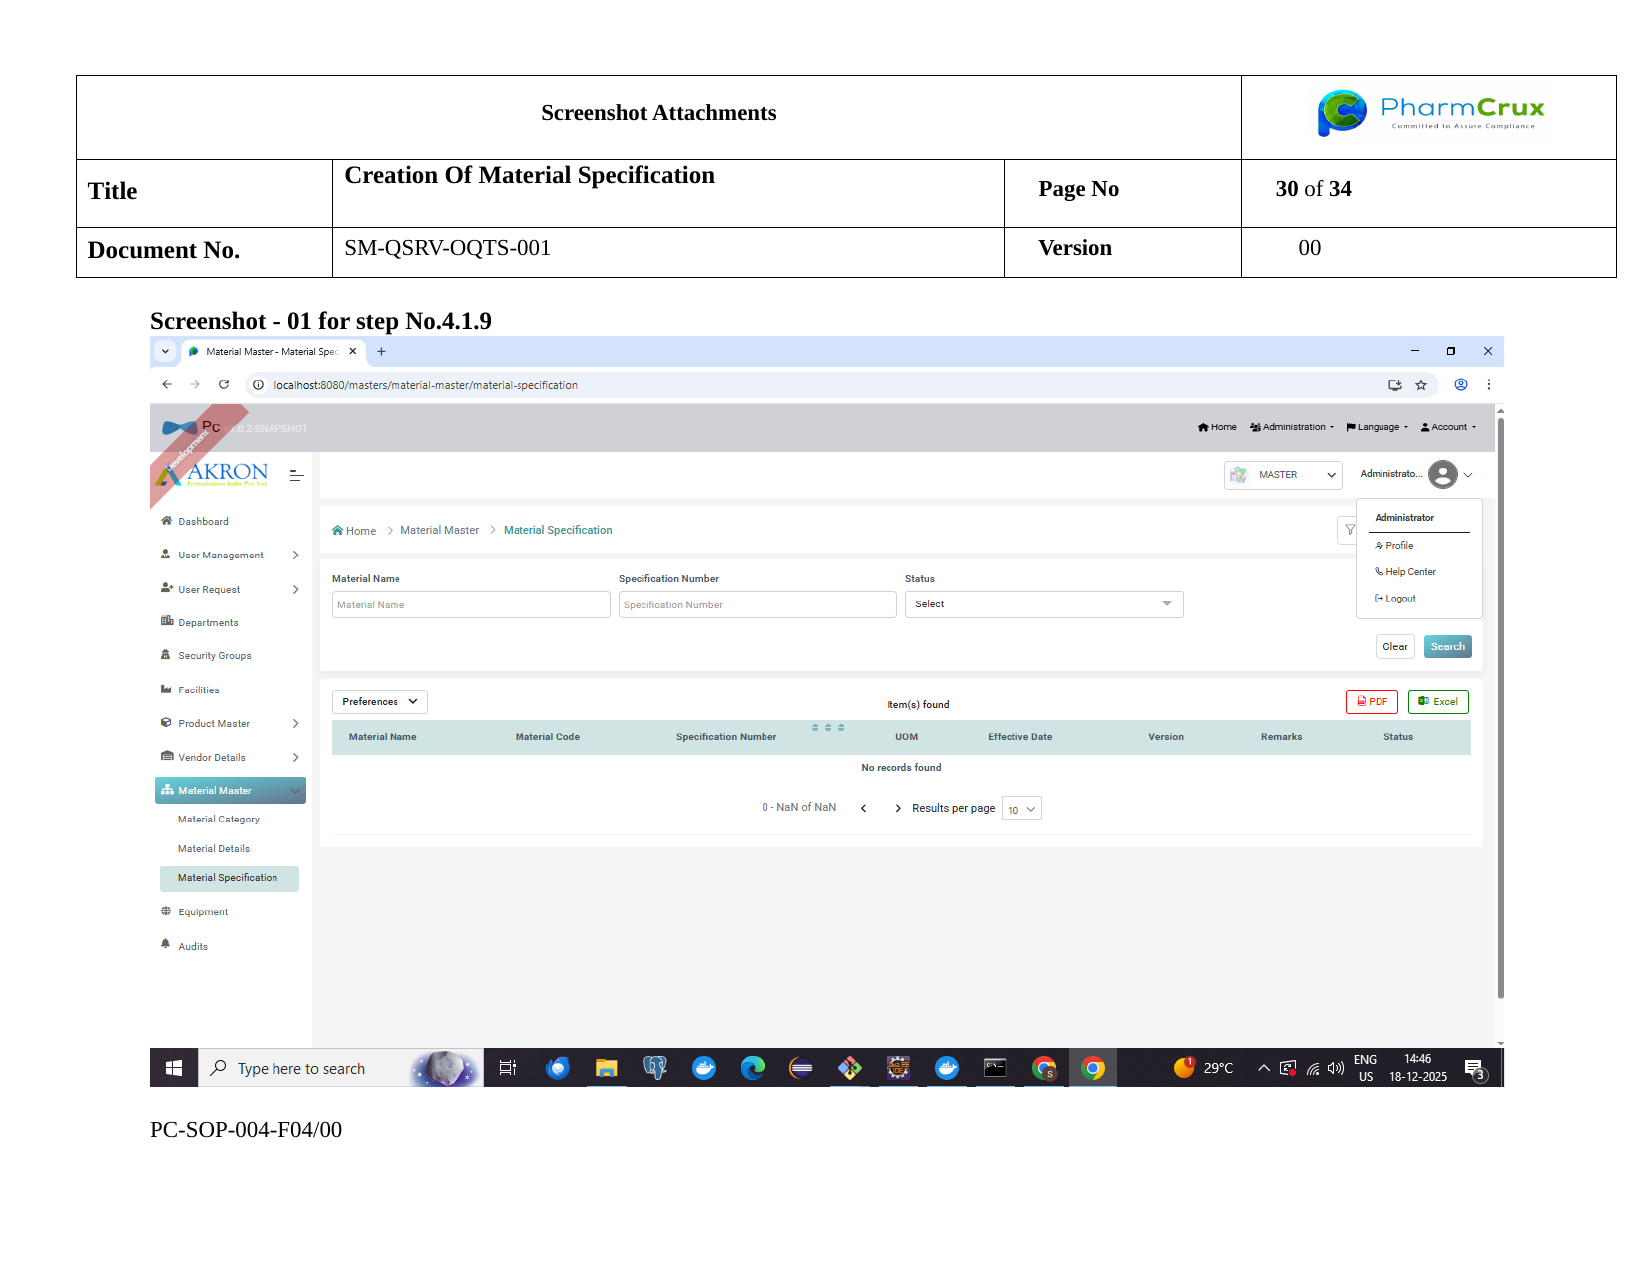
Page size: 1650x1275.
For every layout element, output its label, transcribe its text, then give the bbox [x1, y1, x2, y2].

text Screenshot - 01 for step No.4.1.9 [150, 306, 1500, 336]
picture [1307, 82, 1551, 143]
picture [150, 336, 1505, 1087]
